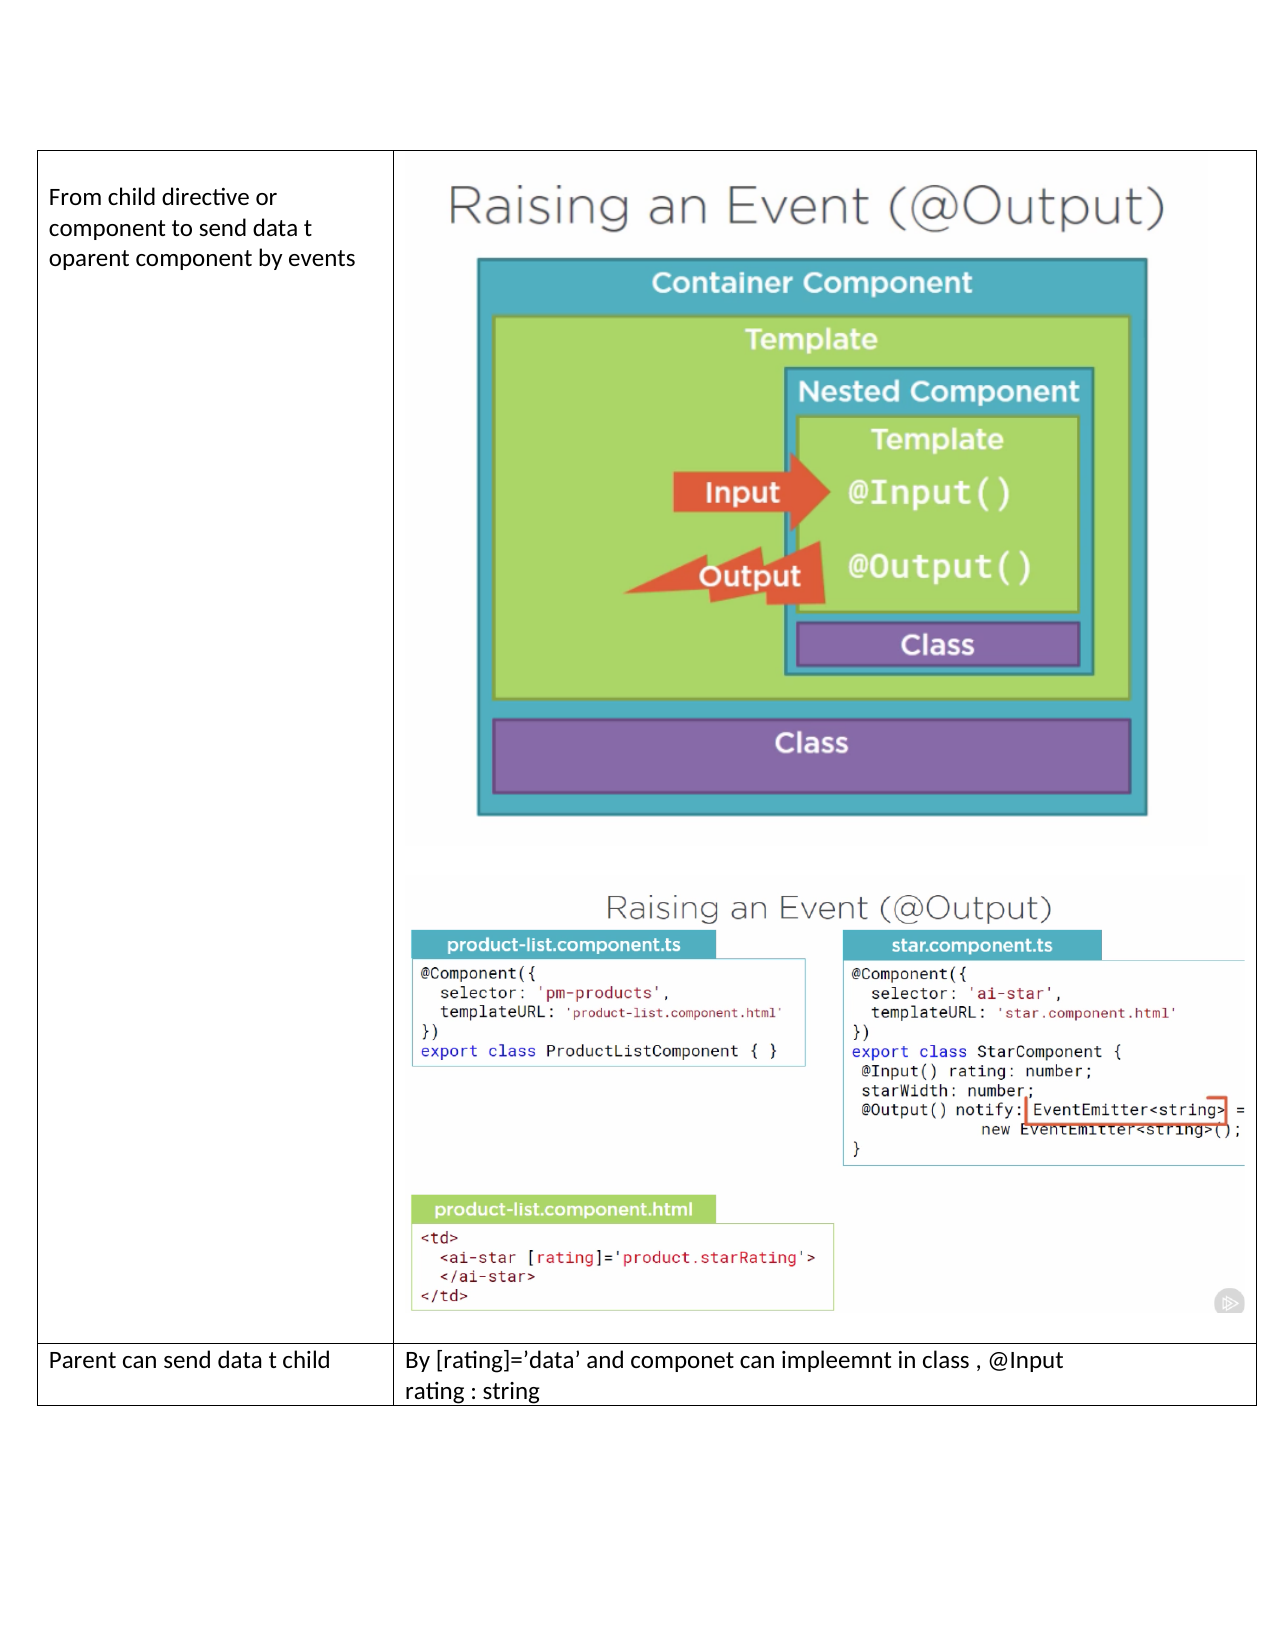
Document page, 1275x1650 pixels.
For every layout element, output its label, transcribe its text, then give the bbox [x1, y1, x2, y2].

table_cell Parent can send data t child [38, 1344, 393, 1405]
table_cell From child directive or component to send data t oparent component by events [38, 151, 393, 1343]
picture [405, 151, 1208, 846]
table_cell [394, 151, 1256, 1343]
table_cell By [rating]=’data’ and componet can impleemnt in class , @Input rating : string [394, 1344, 1256, 1405]
picture [405, 875, 1245, 1313]
